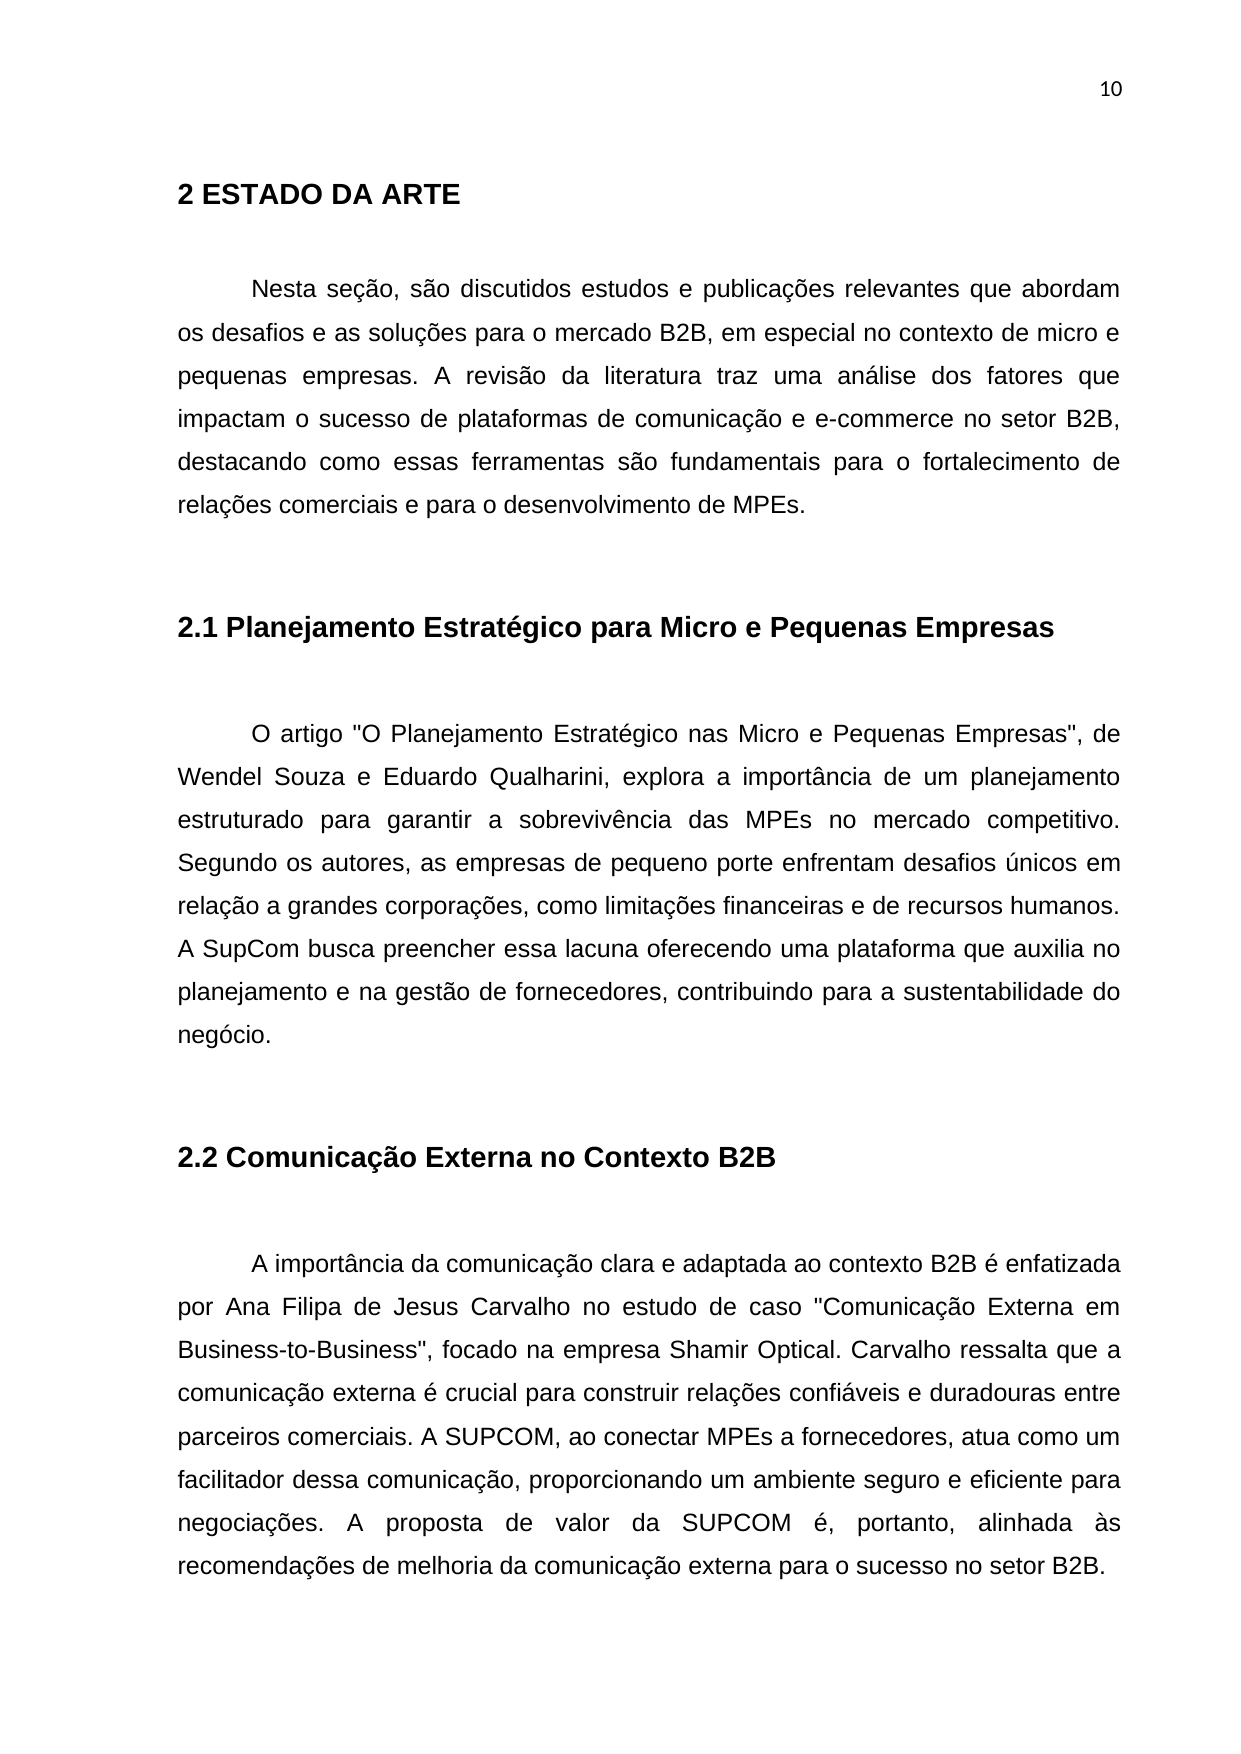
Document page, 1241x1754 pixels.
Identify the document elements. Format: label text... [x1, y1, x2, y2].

text A importância da comunicação clara e adaptada ao contexto B2B é enfatizada por Ana Filipa de Jesus Carvalho no estudo de caso "Comunicação Externa em Business-to-Business", focado na empresa Shamir Optical. Carvalho ressalta que a comunicação externa é crucial para construir relações confiáveis e duradouras entre parceiros comerciais. A SUPCOM, ao conectar MPEs a fornecedores, atua como um facilitador dessa comunicação, proporcionando um ambiente seguro e eficiente para negociações. A proposta de valor da SUPCOM é, portanto, alinhada às recomendações de melhoria da comunicação externa para o sucesso no setor B2B. [177, 1249, 1122, 1579]
subtitle 2 ESTADO DA ARTE [177, 177, 1122, 211]
subtitle 2.2 Comunicação Externa no Contexto B2B [177, 1140, 1122, 1173]
subtitle 2.1 Planejamento Estratégico para Micro e Pequenas Empresas [177, 609, 1122, 643]
text O artigo "O Planejamento Estratégico nas Micro e Pequenas Empresas", de Wendel Souza e Eduardo Qualharini, explora a importância de um planejamento estruturado para garantir a sobrevivência das MPEs no mercado competitivo. Segundo os autores, as empresas de pequeno porte enfrentam desafios únicos em relação a grandes corporações, como limitações financeiras e de recursos humanos. A SupCom busca preencher essa lacuna oferecendo uma plataforma que auxilia no planejamento e na gestão de fornecedores, contribuindo para a sustentabilidade do negócio. [177, 718, 1122, 1049]
text Nesta seção, são discutidos estudos e publicações relevantes que abordam os desafios e as soluções para o mercado B2B, em especial no contexto de micro e pequenas empresas. A revisão da literatura traz uma análise dos fatores que impactam o sucesso de plataformas de comunicação e e-commerce no setor B2B, destacando como essas ferramentas são fundamentais para o fortalecimento de relações comerciais e para o desenvolvimento de MPEs. [177, 274, 1122, 519]
